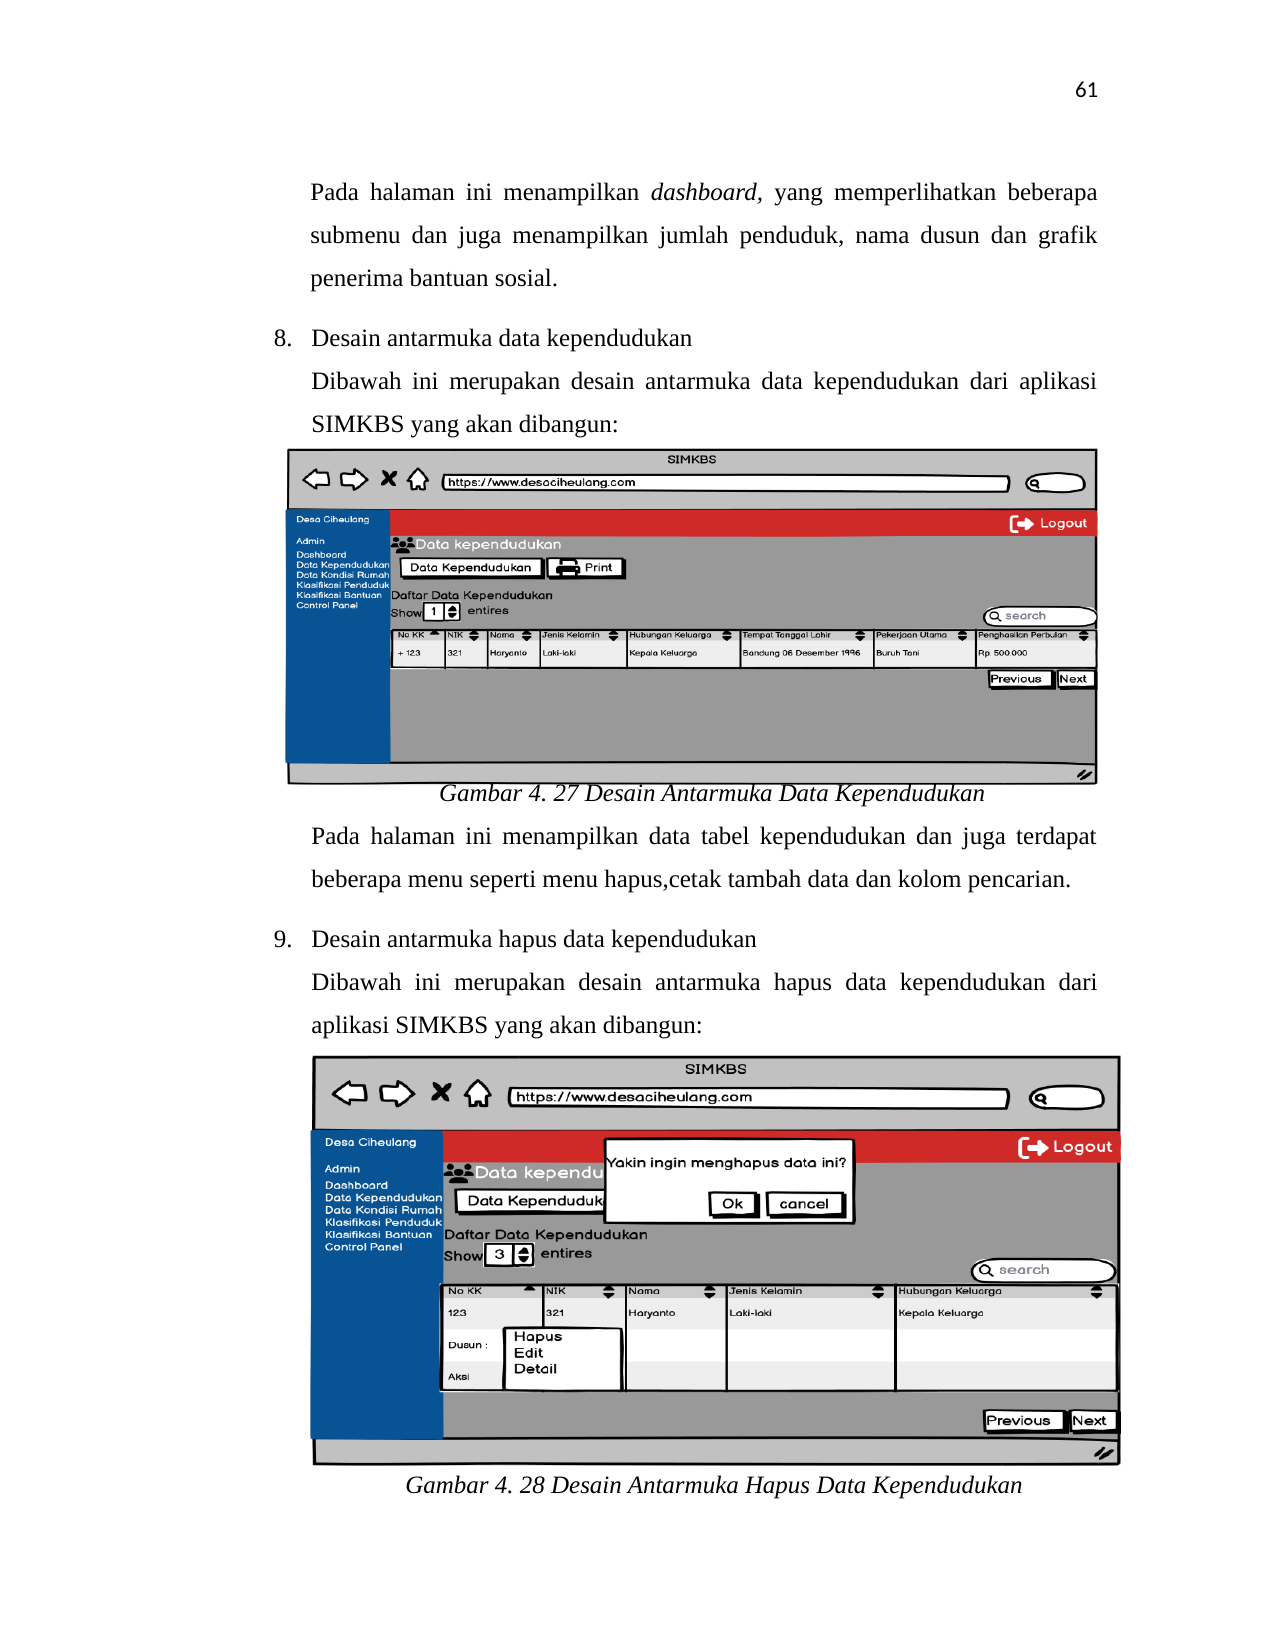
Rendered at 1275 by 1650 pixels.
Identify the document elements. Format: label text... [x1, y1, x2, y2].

list Dibawah ini merupakan desain antarmuka data kependudukan dari aplikasi SIMKBS yang akan dibangun: [311, 366, 1098, 438]
text Pada halaman ini menampilkan dashboard, yang memperlihatkan beberapa submenu dan juga menampilkan jumlah penduduk, nama dusun dan grafik penerima bantuan sosial. [310, 177, 1098, 292]
text Pada halaman ini menampilkan data tabel kependudukan dan juga terdapat beberapa menu seperti menu hapus,cetak tambah data dan kolom pencarian. [311, 821, 1098, 893]
list Desain antarmuka hapus data kependudukan [274, 924, 1098, 953]
list Dibawah ini merupakan desain antarmuka hapus data kependudukan dari aplikasi SIMKBS yang akan dibangun: [311, 967, 1098, 1039]
picture [310, 1055, 1121, 1466]
picture [285, 448, 1098, 785]
list Desain antarmuka data kependudukan [274, 323, 1098, 352]
